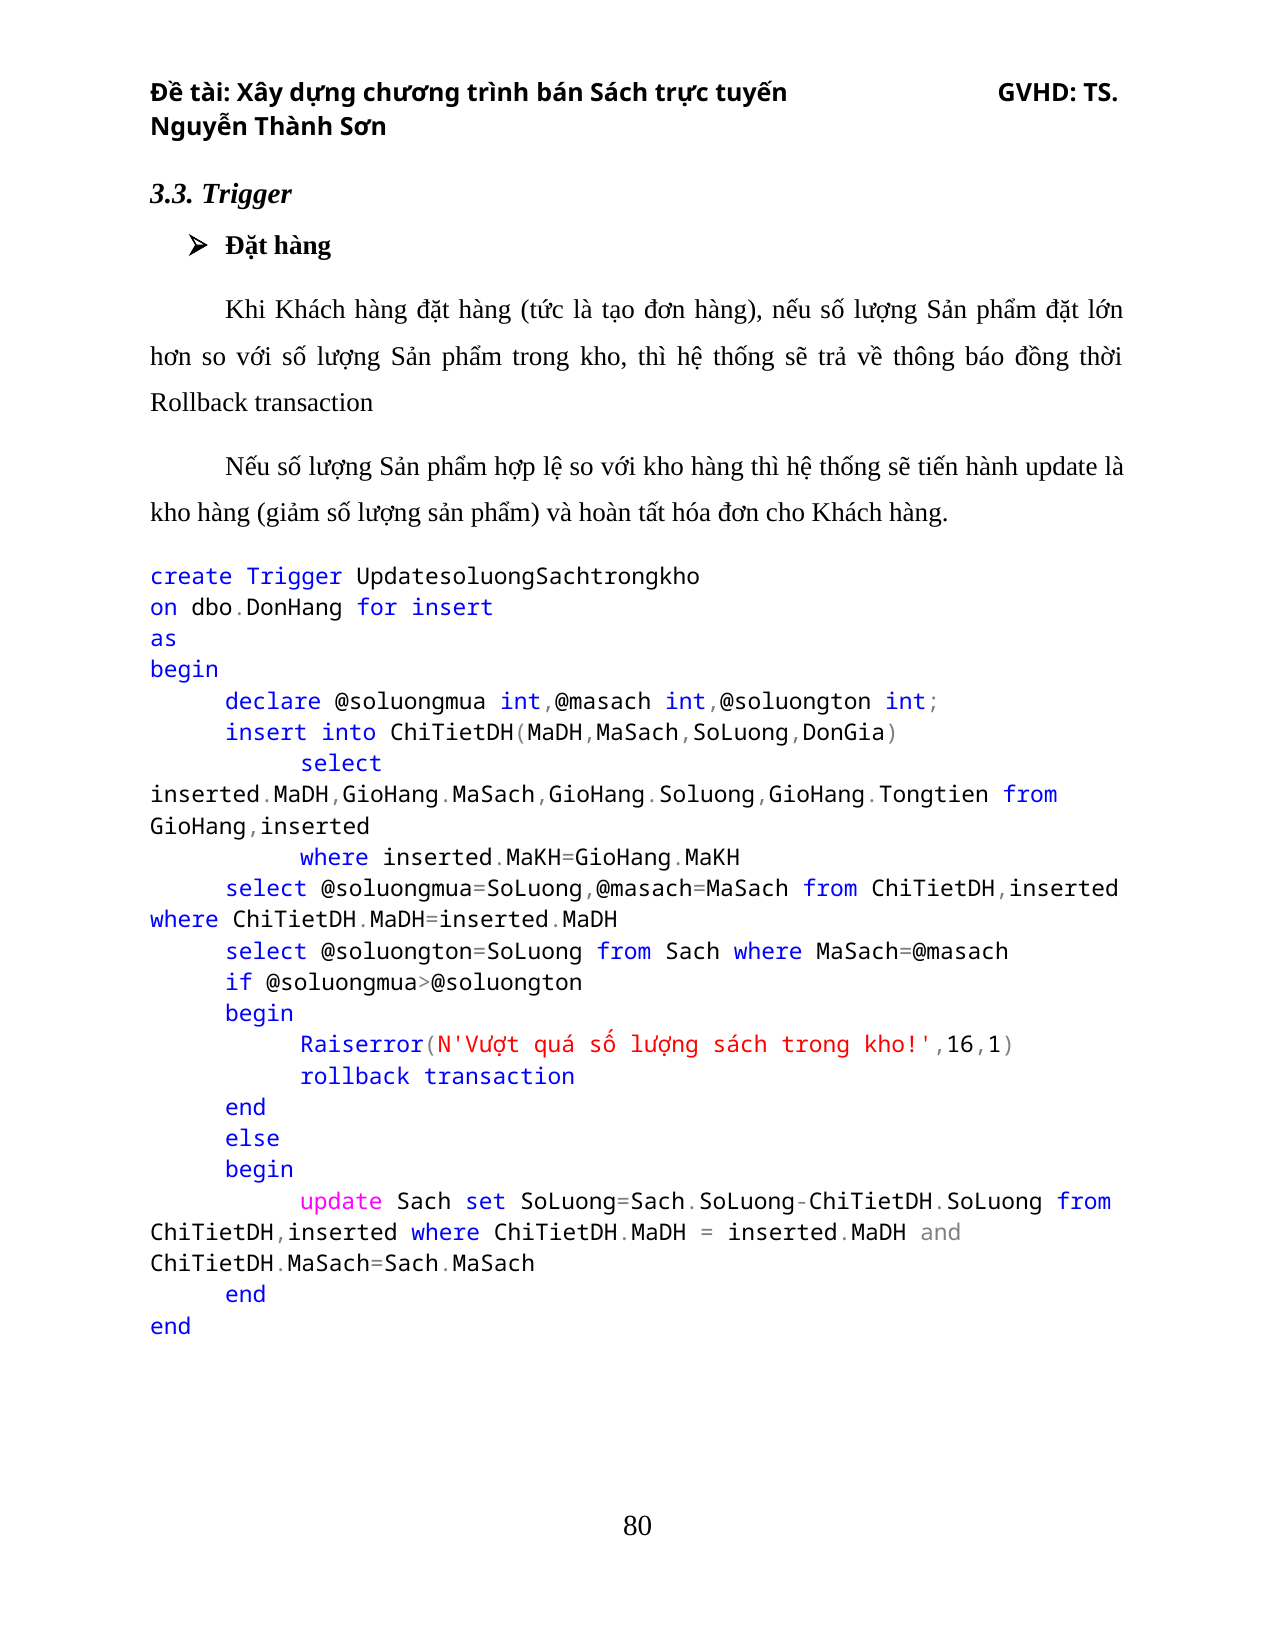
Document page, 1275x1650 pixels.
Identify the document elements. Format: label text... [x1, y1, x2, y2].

text create Trigger UpdatesoluongSachtrongkho [150, 560, 1125, 591]
text Nếu số lượng Sản phẩm hợp lệ so với kho hàng thì hệ thống sẽ tiến hành update là kho hàng (giảm số lượng sản phẩm) và hoàn tất hóa đơn cho Khách hàng. [150, 450, 1125, 527]
text on dbo.DonHang for insert [150, 591, 1125, 622]
text insert into ChiTietDH(MaDH,MaSach,SoLuong,DonGia) [150, 716, 1125, 747]
text as [150, 622, 1125, 653]
text 3.3. Trigger [150, 177, 1125, 210]
text rollback transaction [150, 1060, 1125, 1091]
text begin [150, 1153, 1125, 1185]
list Đặt hàng [187, 229, 1125, 261]
text end [150, 1091, 1125, 1122]
text if @soluongmua>@soluongton [150, 966, 1125, 997]
text else [150, 1122, 1125, 1153]
text begin [150, 997, 1125, 1028]
text update Sach set SoLuong=Sach.SoLuong-ChiTietDH.SoLuong from ChiTietDH,inserted where ChiTietDH.MaDH = inserted.MaDH and ChiTietDH.MaSach=Sach.MaSach [150, 1185, 1125, 1278]
text Raiserror(N'Vượt quá số lượng sách trong kho!',16,1) [150, 1028, 1125, 1060]
text select inserted.MaDH,GioHang.MaSach,GioHang.Soluong,GioHang.Tongtien from GioHang,inserted [150, 747, 1125, 841]
text declare @soluongmua int,@masach int,@soluongton int; [150, 685, 1125, 716]
text where inserted.MaKH=GioHang.MaKH [150, 841, 1125, 872]
text end [150, 1310, 1125, 1341]
text begin [150, 653, 1125, 685]
text select @soluongton=SoLuong from Sach where MaSach=@masach [150, 935, 1125, 966]
text Khi Khách hàng đặt hàng (tức là tạo đơn hàng), nếu số lượng Sản phẩm đặt lớn hơn so với số lượng Sản phẩm trong kho, thì hệ thống sẽ trả về thông báo đồng thời Rollback transaction [150, 293, 1125, 417]
text end [150, 1278, 1125, 1310]
text select @soluongmua=SoLuong,@masach=MaSach from ChiTietDH,inserted where ChiTietDH.MaDH=inserted.MaDH [150, 872, 1125, 935]
